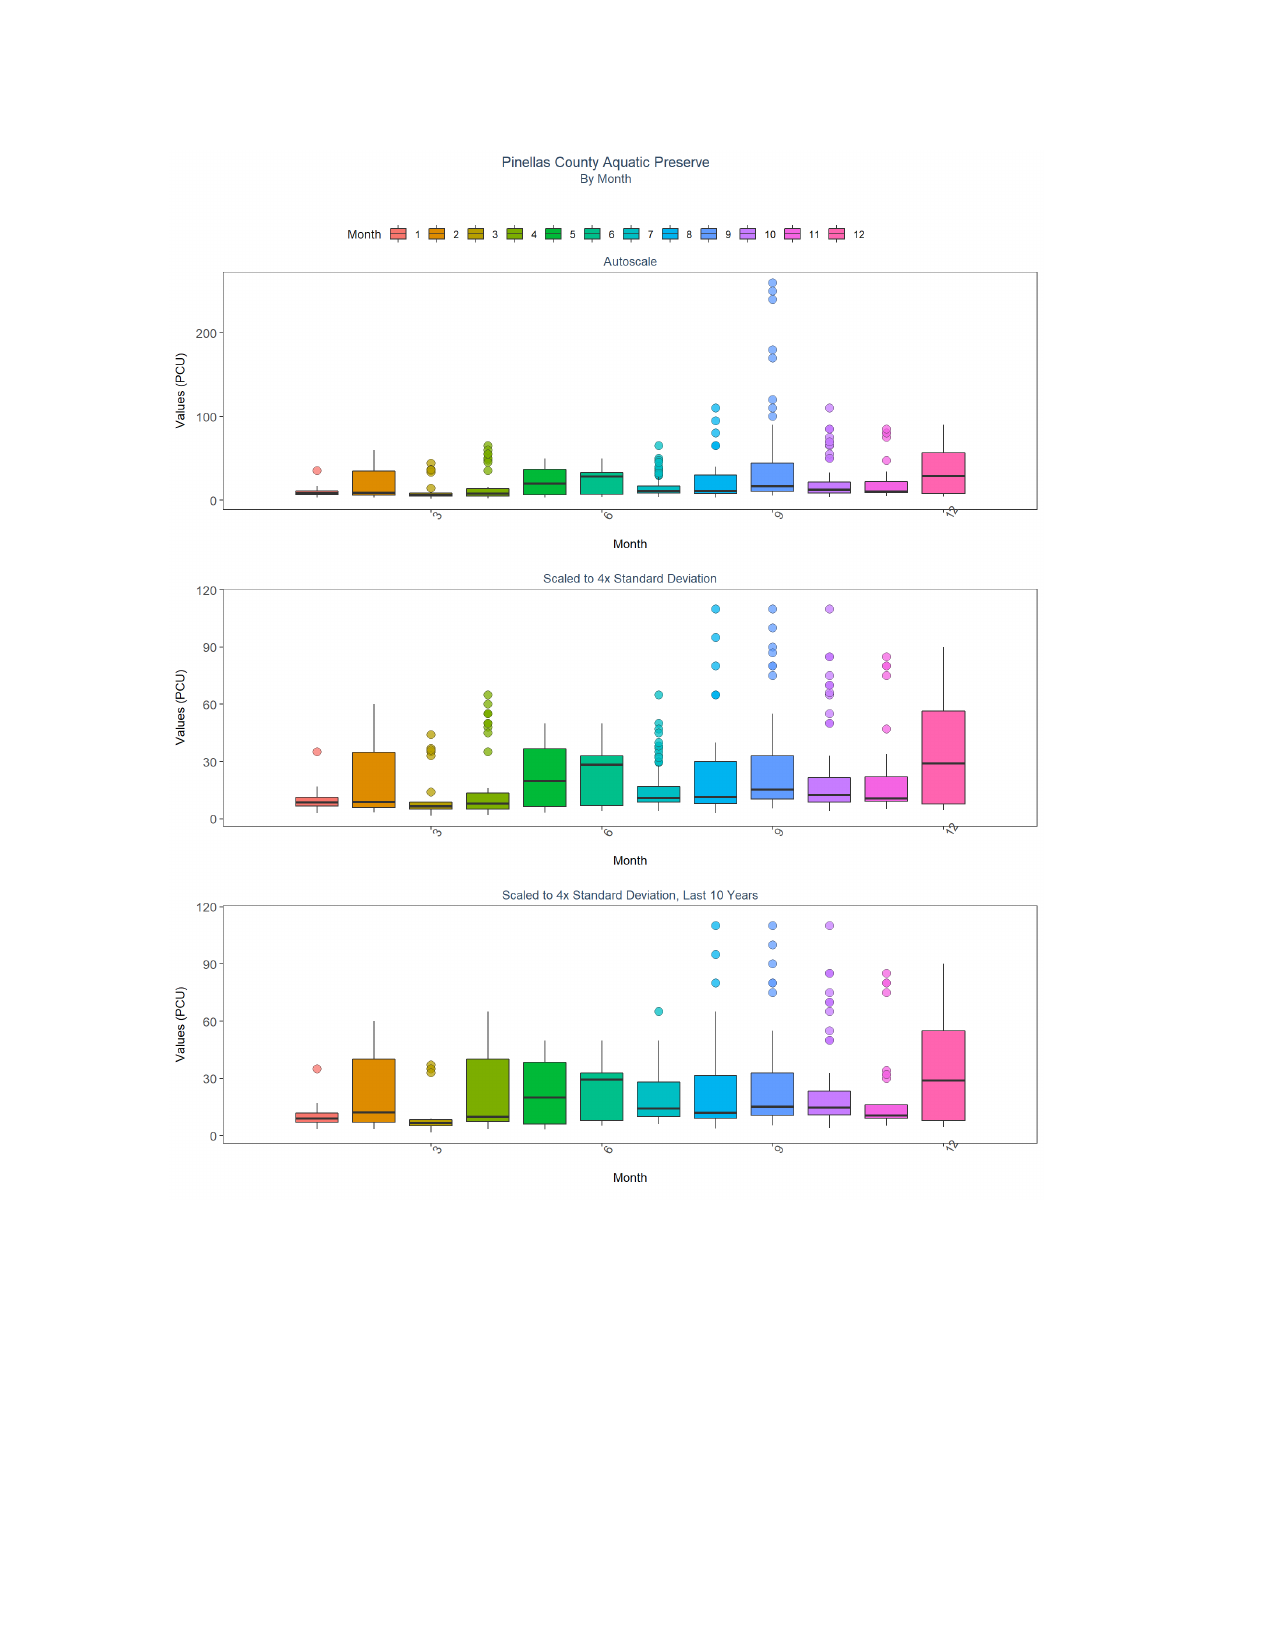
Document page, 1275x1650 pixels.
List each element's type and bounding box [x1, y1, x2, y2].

picture [168, 150, 1044, 1200]
